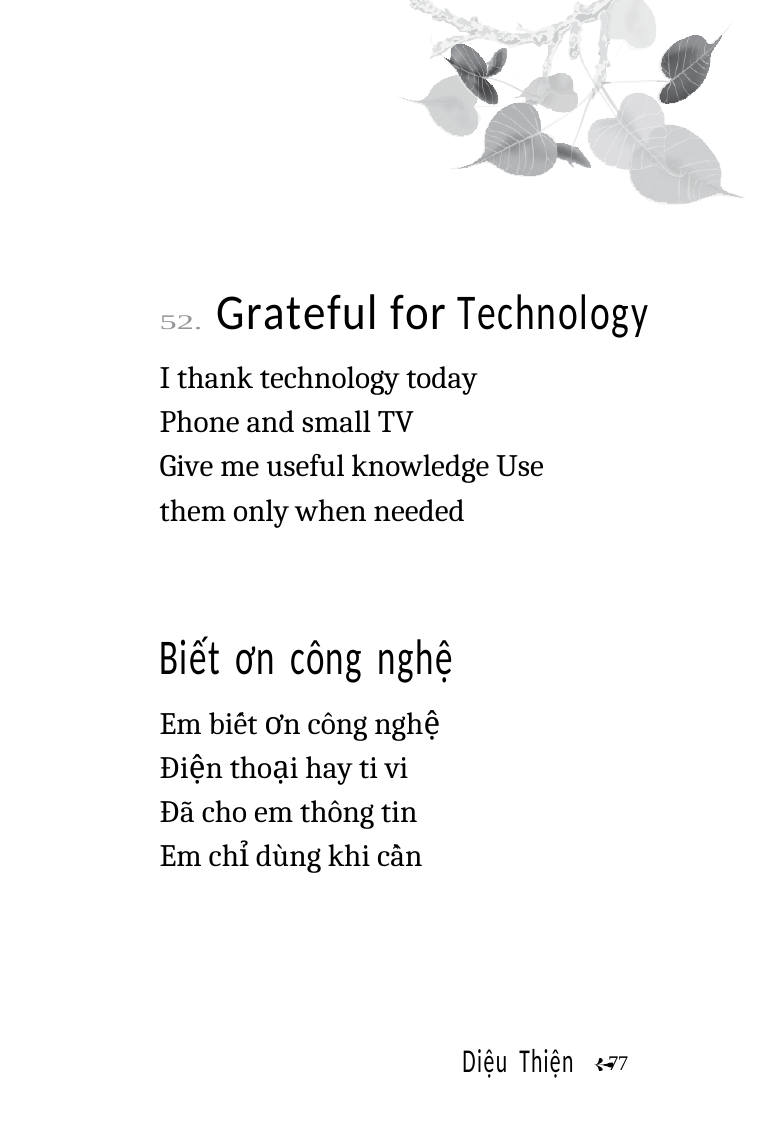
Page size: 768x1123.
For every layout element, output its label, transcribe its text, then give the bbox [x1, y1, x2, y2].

text Give me useful knowledge Use them only when needed [159, 448, 550, 529]
text Em biết ơn công nghệ Điện thoại hay ti vi Đã cho em thông tin Em chỉ dùng khi cần [159, 706, 448, 875]
subtitle Biết ơn công nghệ [159, 626, 738, 687]
picture [593, 1058, 614, 1071]
text I thank technology today Phone and small TV [159, 361, 550, 440]
subtitle 52. Grateful for Technology [159, 281, 738, 342]
picture [395, 0, 746, 205]
